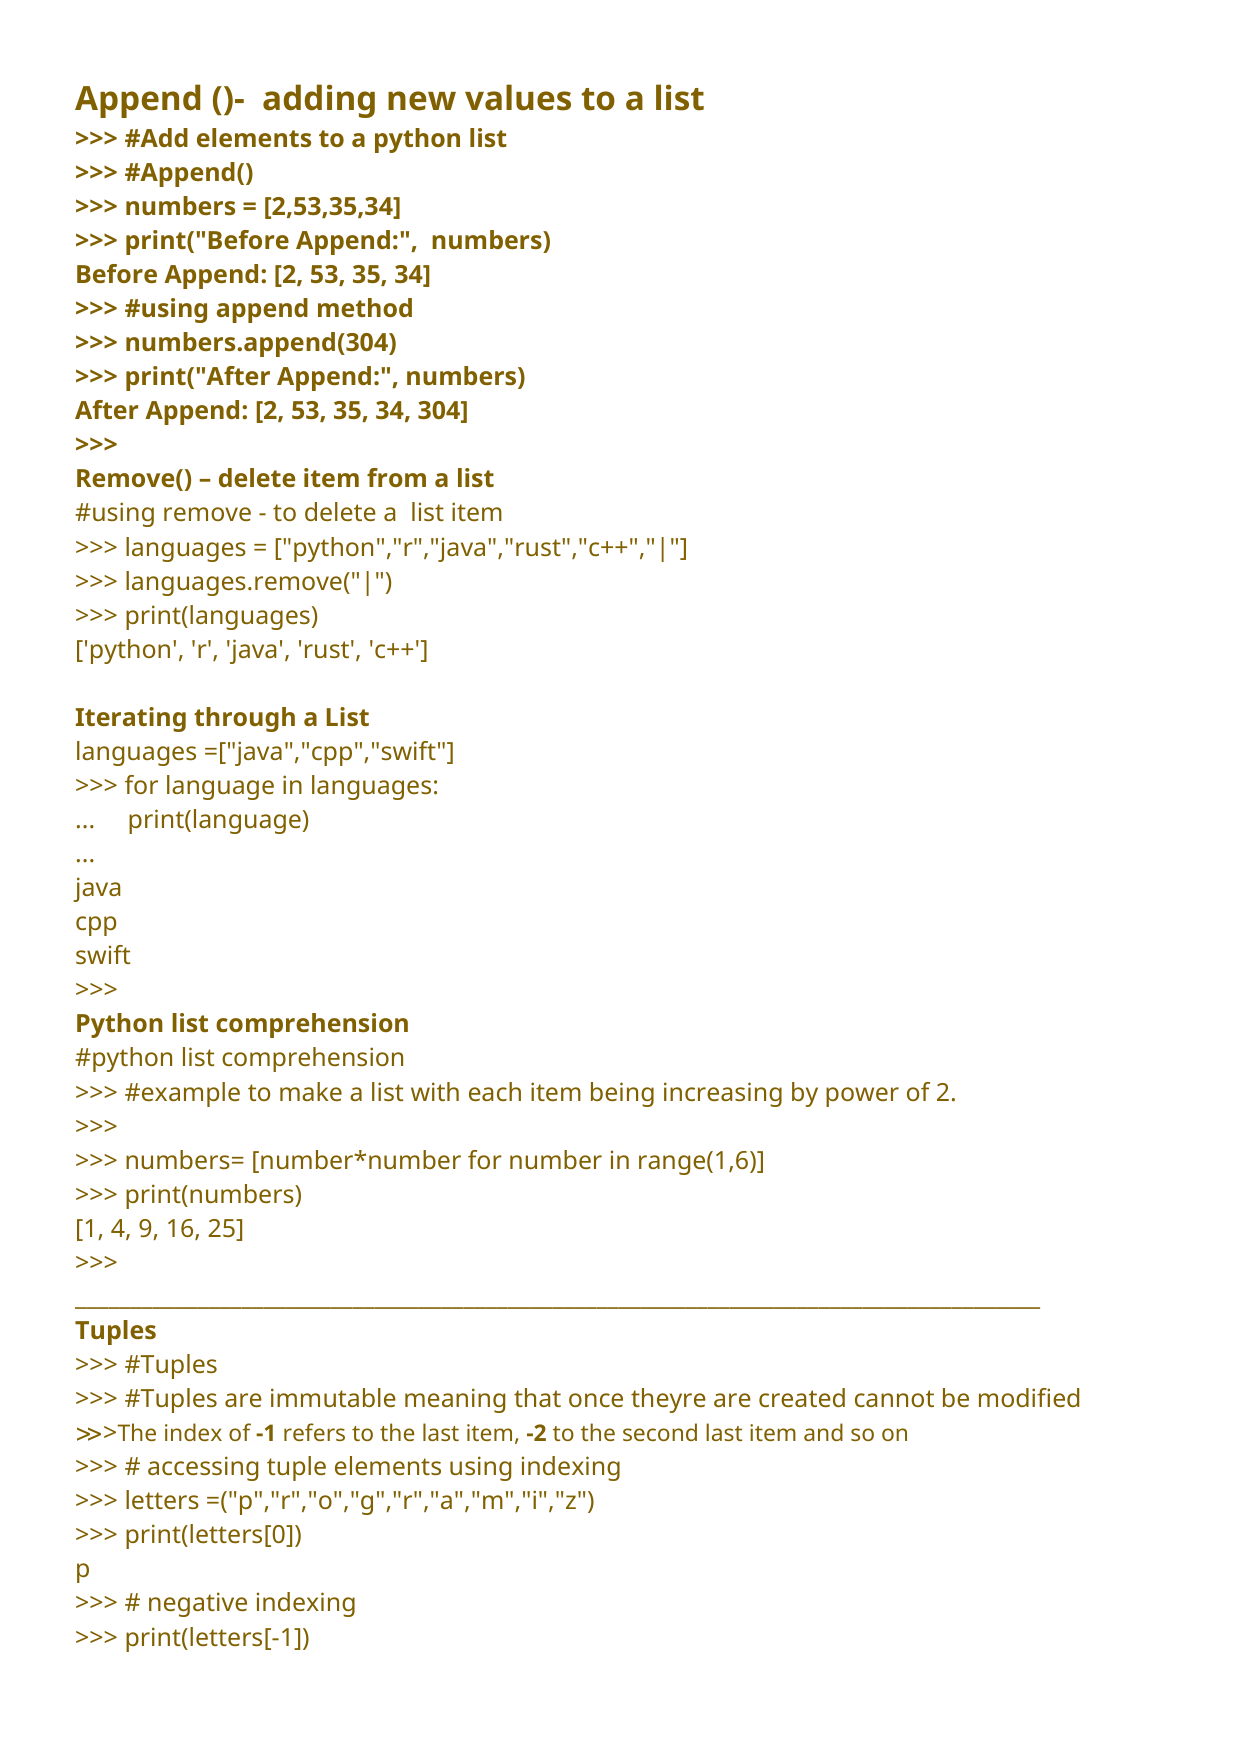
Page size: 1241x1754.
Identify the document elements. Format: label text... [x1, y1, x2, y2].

text >>> numbers= [number*number for number in range(1,6)] [75, 1142, 1165, 1176]
text >>> # accessing tuple elements using indexing [75, 1449, 1165, 1483]
text >>> #example to make a list with each item being increasing by power of 2. [75, 1074, 1165, 1108]
text >>> numbers.append(304) [75, 325, 1165, 359]
text >>> #Tuples [75, 1347, 1165, 1381]
text >>> #Add elements to a python list [75, 120, 1165, 154]
text >>> print(languages) [75, 597, 1165, 631]
text cpp [75, 904, 1165, 938]
text >>> # negative indexing [75, 1585, 1165, 1619]
text >>> numbers = [2,53,35,34] [75, 188, 1165, 223]
text ≫>The index of -1 refers to the last item, -2 to the second last item and so on [75, 1415, 1165, 1449]
text ['python', 'r', 'java', 'rust', 'c++'] [75, 631, 1165, 665]
text >>> languages.remove("|") [75, 563, 1165, 597]
text swift [75, 938, 1165, 972]
text >>> [75, 1108, 1165, 1142]
text >>> print(letters[0]) [75, 1517, 1165, 1551]
text >>> print("Before Append:", numbers) [75, 223, 1165, 257]
text [1, 4, 9, 16, 25] [75, 1210, 1165, 1244]
text >>> [75, 1244, 1165, 1278]
text Tuples [75, 1313, 1165, 1347]
text #using remove - to delete a list item [75, 495, 1165, 529]
text >>> print("After Append:", numbers) [75, 359, 1165, 393]
text #python list comprehension [75, 1040, 1165, 1074]
text >>> [75, 972, 1165, 1006]
text java [75, 870, 1165, 904]
text ... [75, 836, 1165, 870]
text >>> #using append method [75, 291, 1165, 325]
text >>> print(numbers) [75, 1176, 1165, 1210]
text >>> for language in languages: [75, 768, 1165, 802]
text Remove() – delete item from a list [75, 461, 1165, 495]
text >>> #Append() [75, 154, 1165, 188]
text Append ()- adding new values to a list [75, 75, 1165, 120]
text Iterating through a List [75, 699, 1165, 733]
text p [75, 1551, 1165, 1585]
text >>> letters =("p","r","o","g","r","a","m","i","z") [75, 1483, 1165, 1517]
text After Append: [2, 53, 35, 34, 304] [75, 393, 1165, 427]
text languages =["java","cpp","swift"] [75, 733, 1165, 768]
text Before Append: [2, 53, 35, 34] [75, 257, 1165, 291]
text >>> #Tuples are immutable meaning that once theyre are created cannot be modified [75, 1381, 1165, 1415]
text >>> print(letters[-1]) [75, 1619, 1165, 1653]
text >>> [75, 427, 1165, 461]
text _______________________________________________________________________________________ [75, 1278, 1165, 1313]
text >>> languages = ["python","r","java","rust","c++","|"] [75, 529, 1165, 563]
text Python list comprehension [75, 1006, 1165, 1040]
text ... print(language) [75, 802, 1165, 836]
